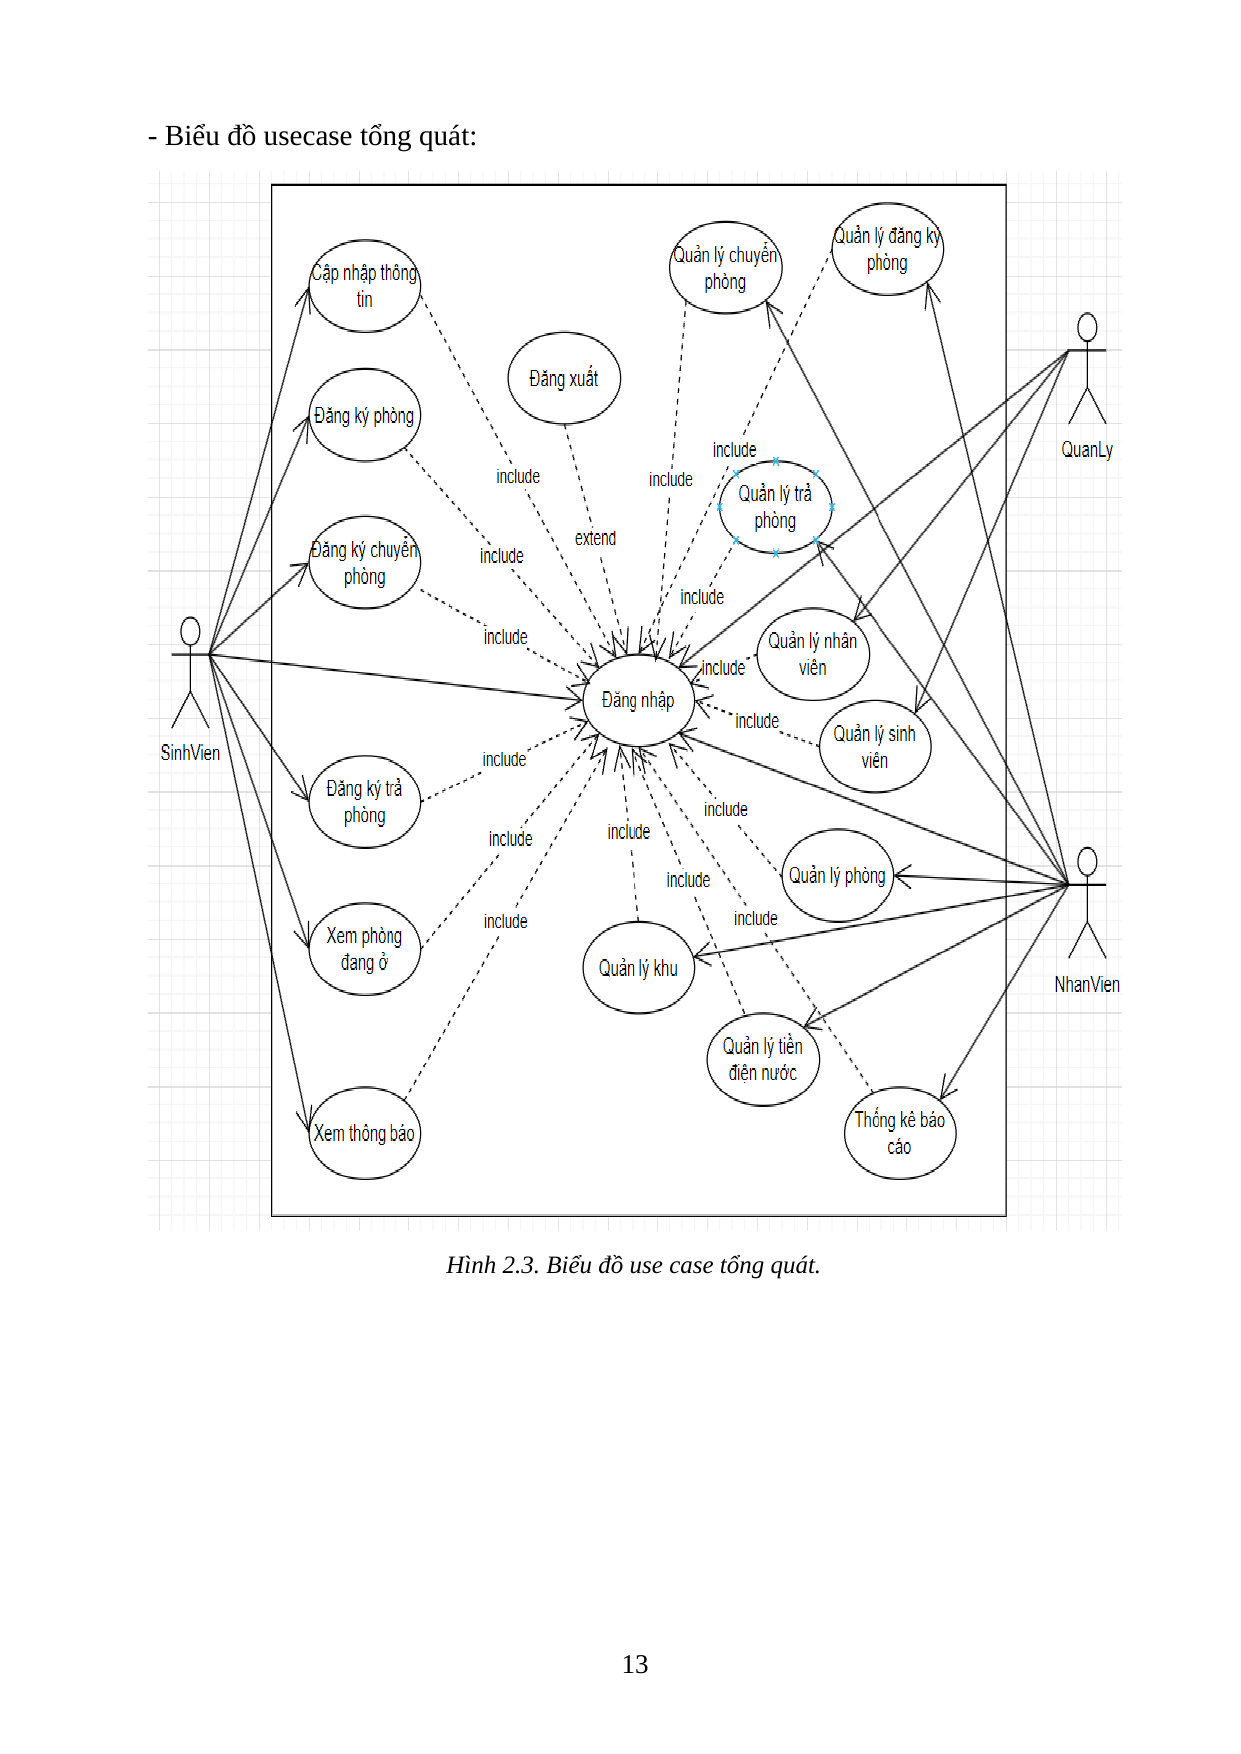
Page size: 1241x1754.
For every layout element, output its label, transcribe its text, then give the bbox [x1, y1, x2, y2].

text - Biểu đồ usecase tổng quát: [148, 118, 1122, 152]
picture [147, 171, 1123, 1231]
text Hình 2.3. Biểu đồ use case tổng quát. [148, 1250, 1122, 1279]
